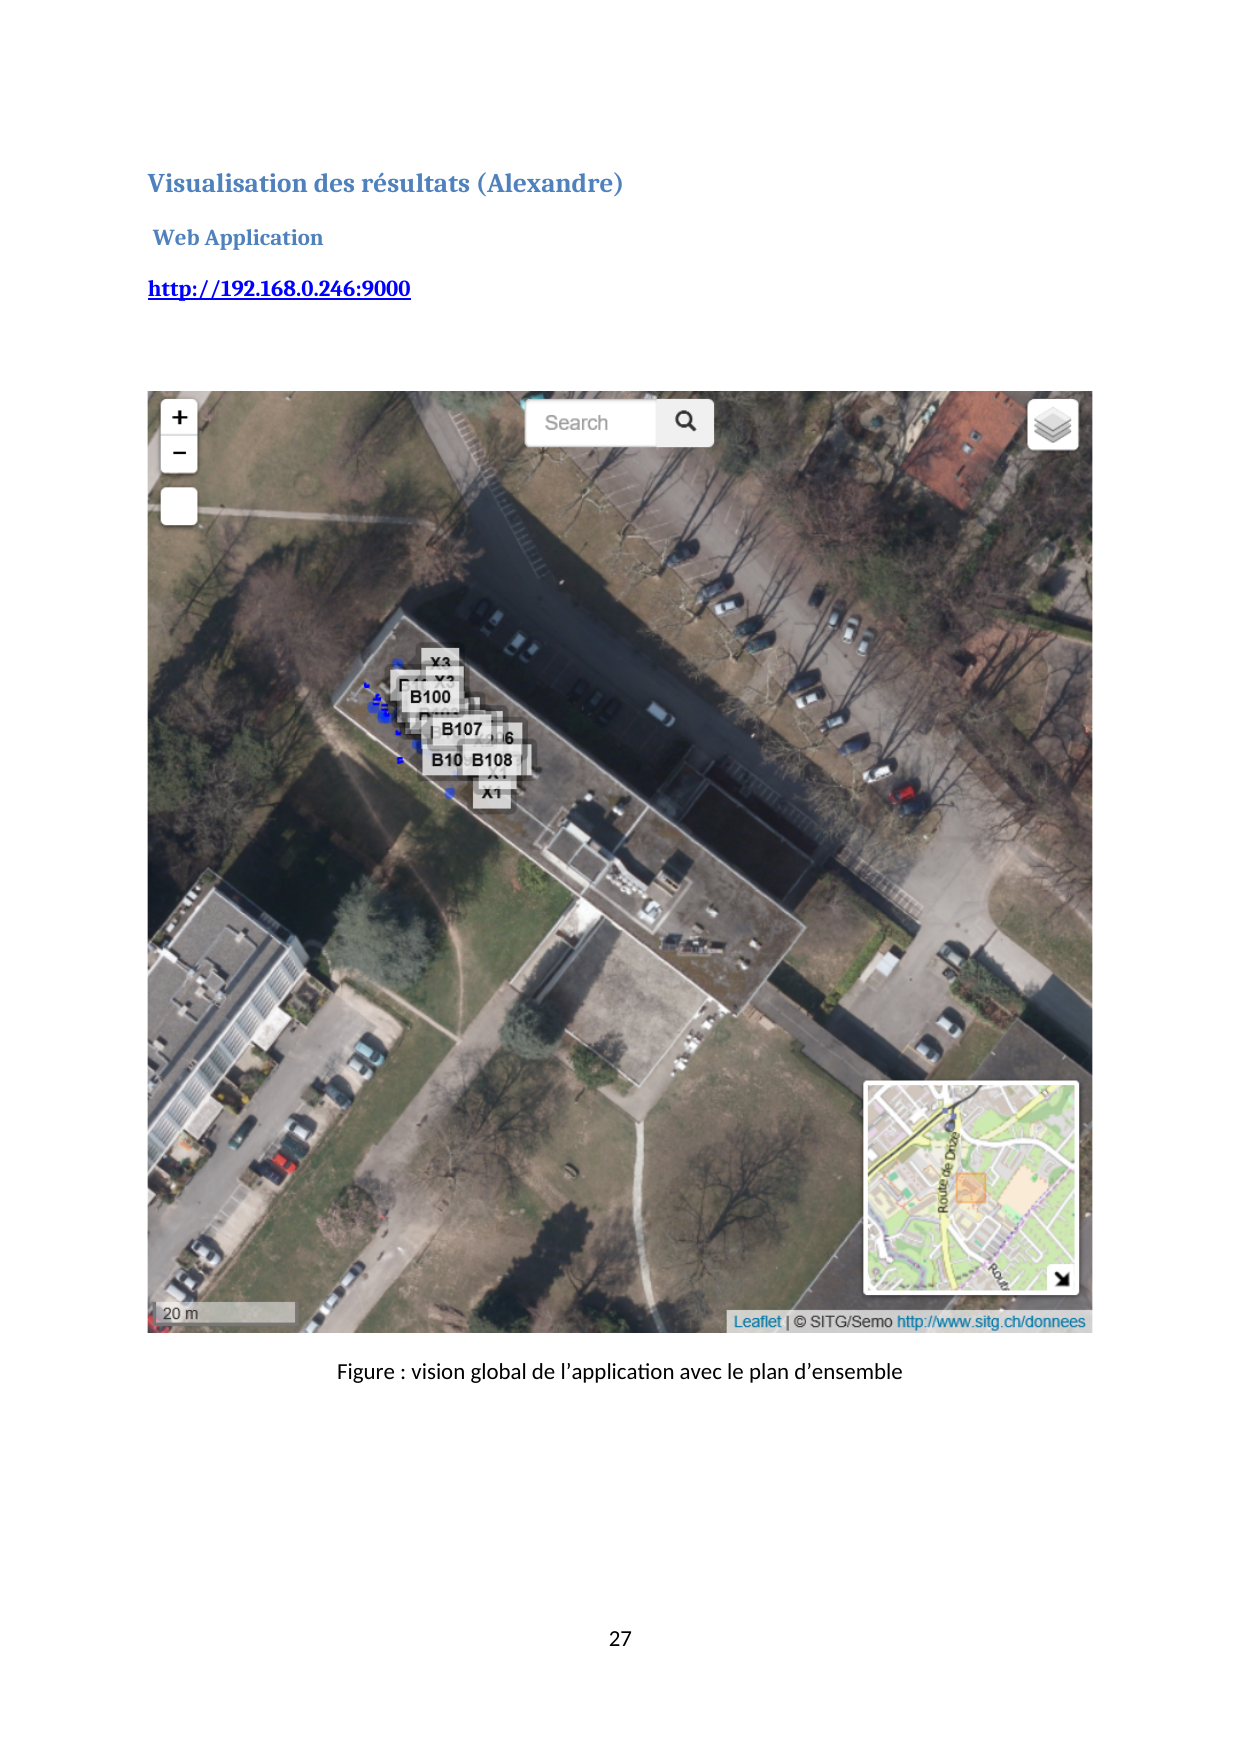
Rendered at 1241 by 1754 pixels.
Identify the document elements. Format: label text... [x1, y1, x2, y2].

picture [147, 391, 1093, 1333]
subtitle Web Application [148, 225, 1093, 251]
text Figure : vision global de l’application avec le plan d’ensemble [148, 1357, 1093, 1386]
subtitle http://192.168.0.246:9000 [148, 276, 1093, 302]
subtitle Visualisation des résultats (Alexandre) [148, 168, 1093, 199]
